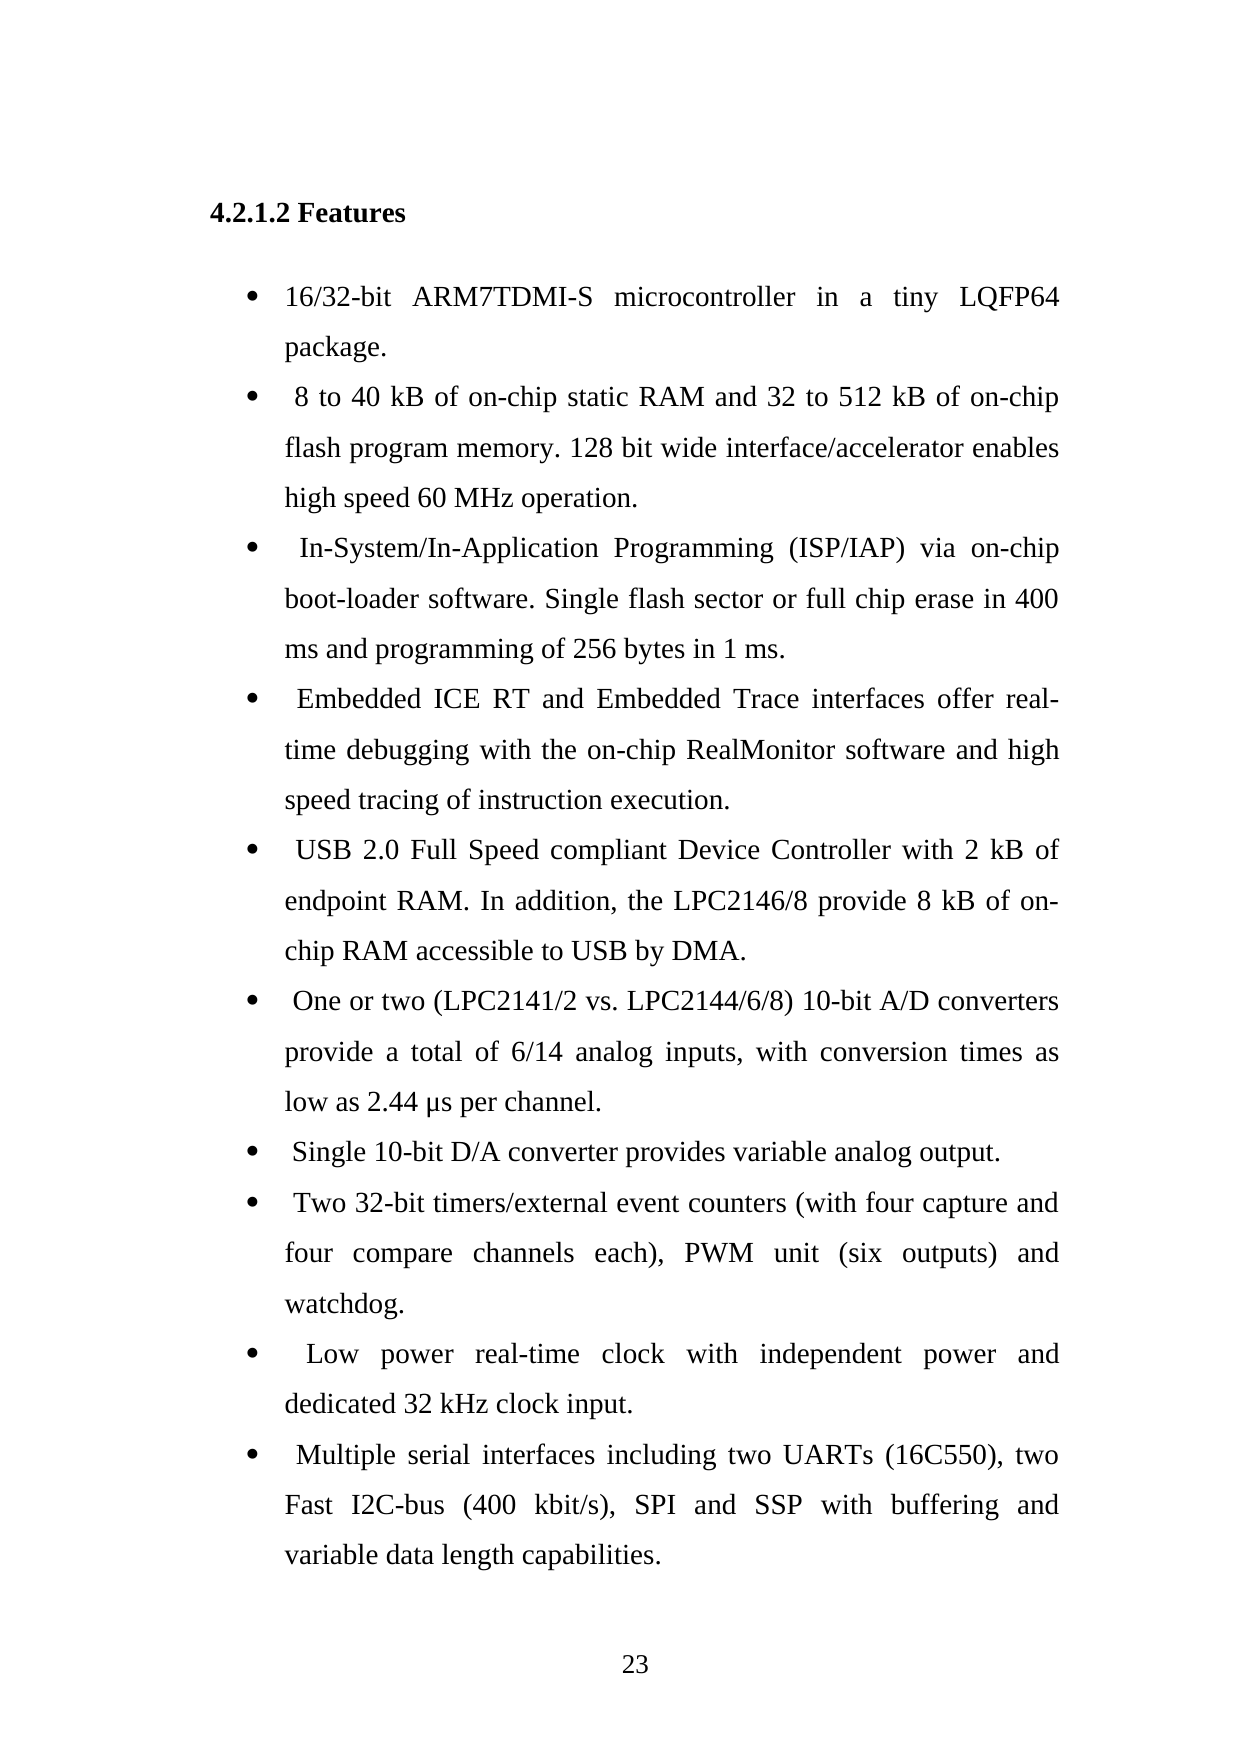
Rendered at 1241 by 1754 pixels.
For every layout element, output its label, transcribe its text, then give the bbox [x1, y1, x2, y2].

text 4.2.1.2 Features [210, 195, 1060, 228]
list Low power real-time clock with independent power and dedicated 32 kHz clock input. [247, 1336, 1060, 1420]
list Two 32-bit timers/external event counters (with four capture and four compare channels each), PWM unit (six outputs) and watchdog. [247, 1185, 1060, 1319]
list Single 10-bit D/A converter provides variable analog output. [247, 1134, 1060, 1168]
list Embedded ICE RT and Embedded Trace interfaces offer real-time debugging with the on-chip RealMonitor software and high speed tracing of instruction execution. [247, 681, 1060, 816]
list Multiple serial interfaces including two UARTs (16C550), two Fast I2C-bus (400 kbit/s), SPI and SSP with buffering and variable data length capabilities. [247, 1437, 1060, 1571]
list 8 to 40 kB of on-chip static RAM and 32 to 512 kB of on-chip flash program memory. 128 bit wide interface/accelerator enables high speed 60 MHz operation. [247, 379, 1060, 514]
list USB 2.0 Full Speed compliant Device Controller with 2 kB of endpoint RAM. In addition, the LPC2146/8 provide 8 kB of on-chip RAM accessible to USB by DMA. [247, 832, 1060, 967]
list In-System/In-Application Programming (ISP/IAP) via on-chip boot-loader software. Single flash sector or full chip erase in 400 ms and programming of 256 bytes in 1 ms. [247, 530, 1060, 665]
list 16/32-bit ARM7TDMI-S microcontroller in a tiny LQFP64 package. [247, 279, 1060, 363]
list One or two (LPC2141/2 vs. LPC2144/6/8) 10-bit A/D converters provide a total of 6/14 analog inputs, with conversion times as low as 2.44 μs per channel. [247, 983, 1060, 1118]
